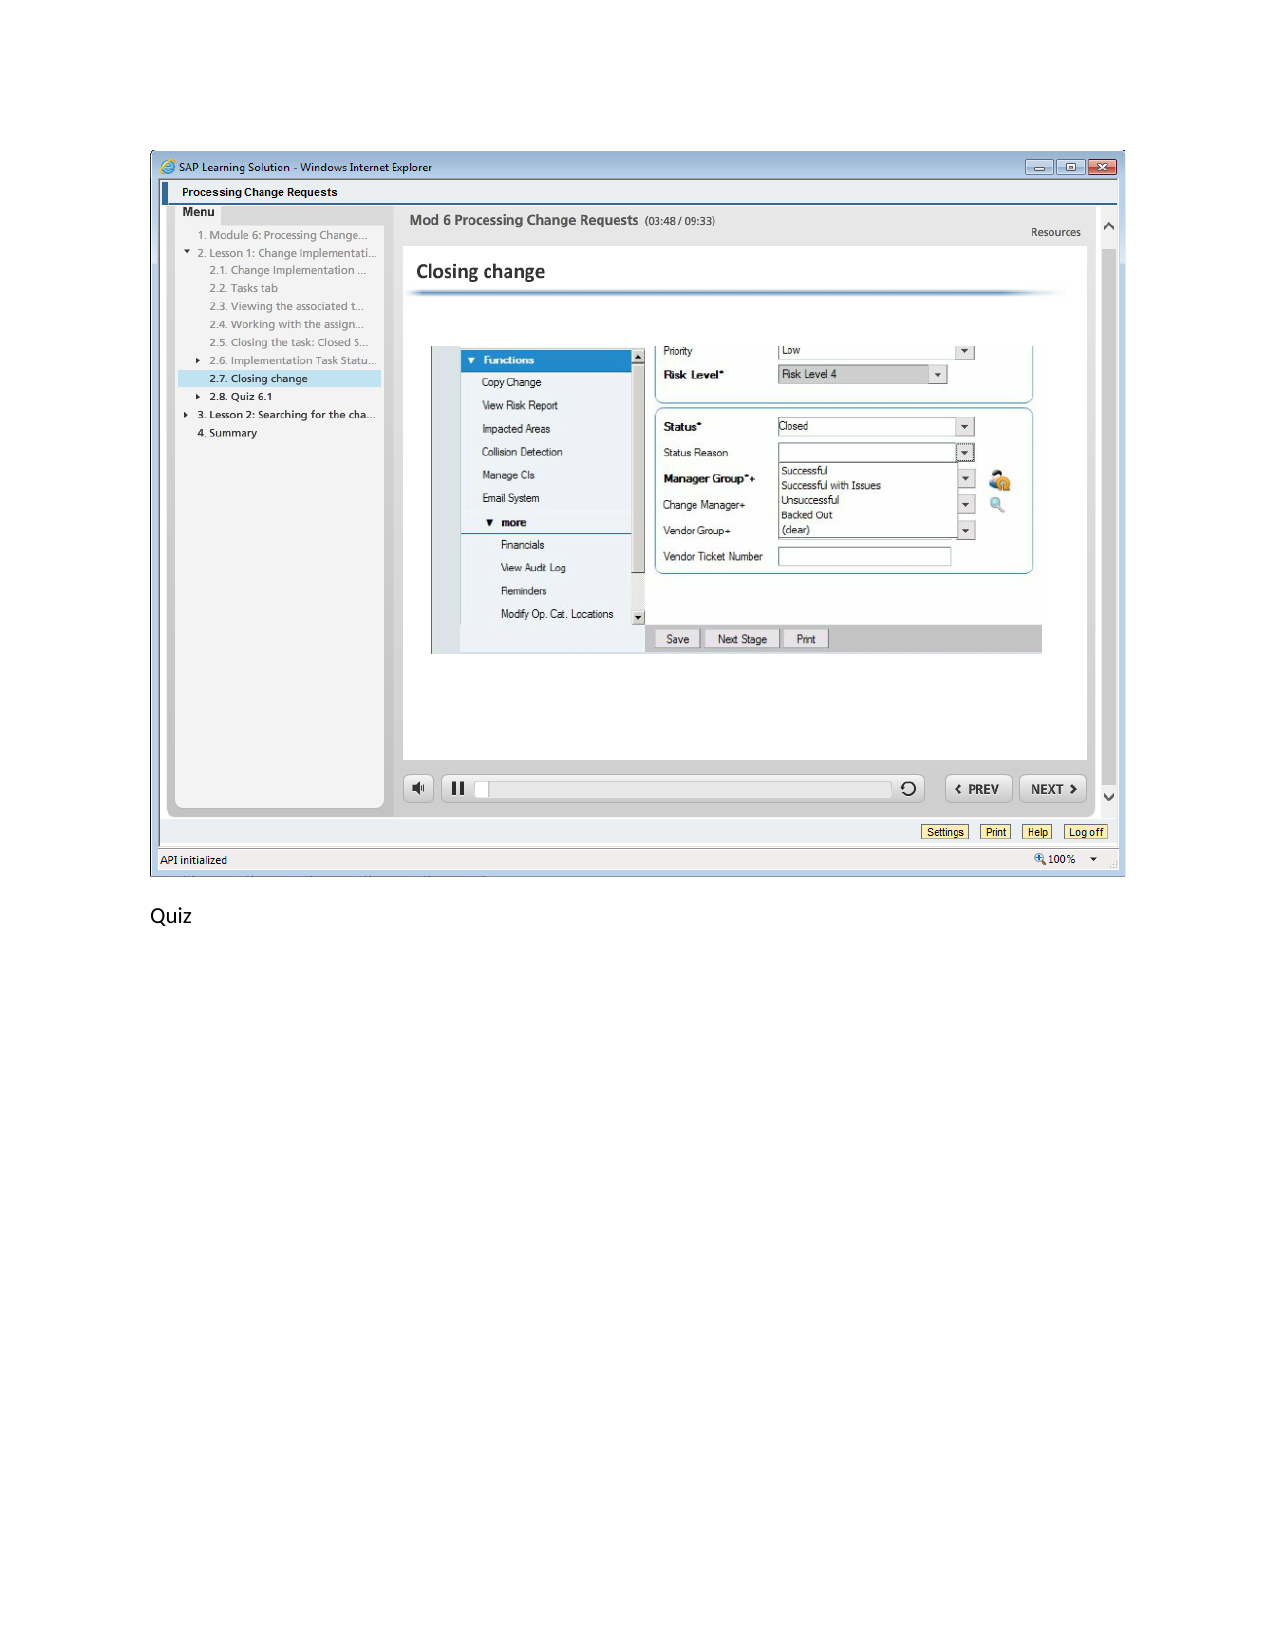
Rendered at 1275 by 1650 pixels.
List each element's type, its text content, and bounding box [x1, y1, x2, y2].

picture [150, 150, 1125, 877]
text Quiz [150, 901, 1125, 929]
